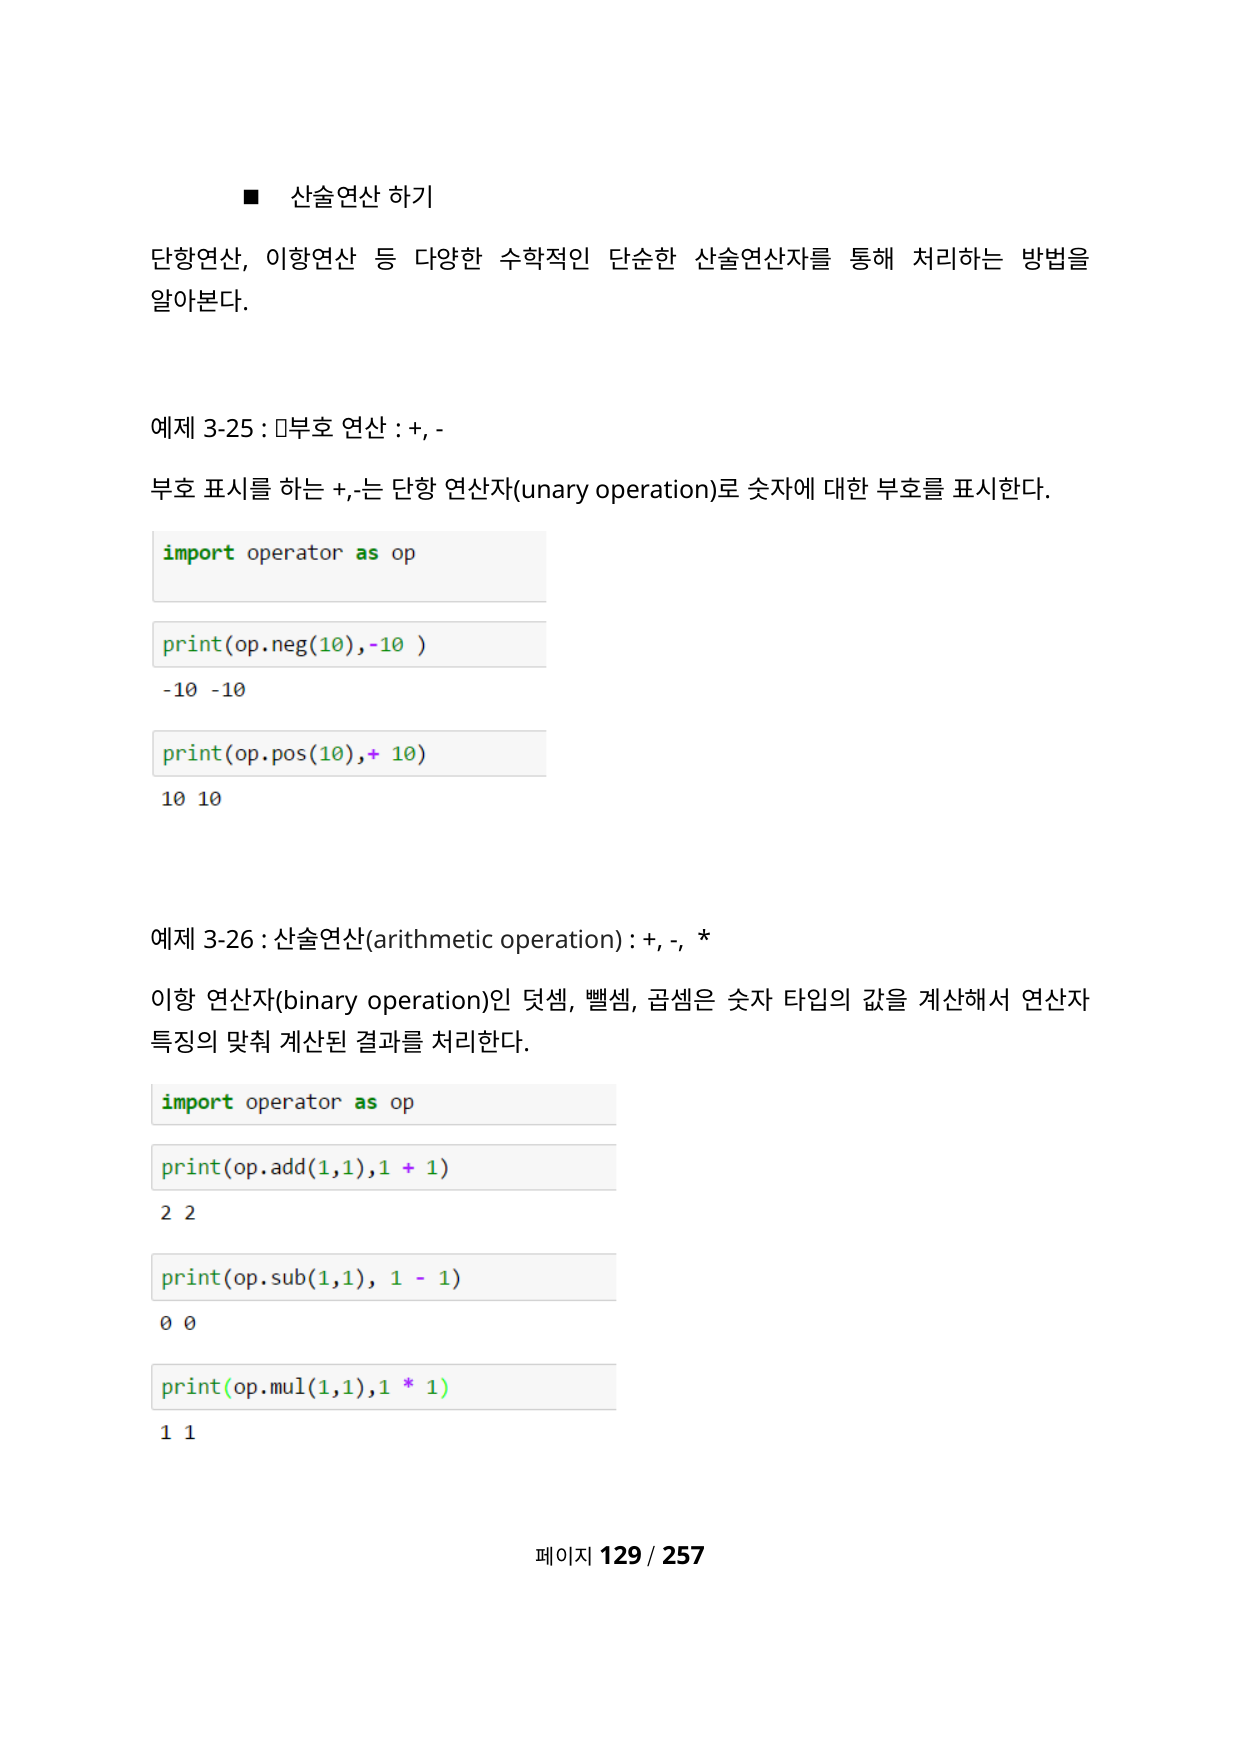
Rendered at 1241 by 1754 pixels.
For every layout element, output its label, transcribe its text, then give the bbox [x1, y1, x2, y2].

text 이항 연산자(binary operation)인 덧셈, 뺄셈, 곱셈은 숫자 타입의 값을 계산해서 연산자 특징의 맞춰 계산된 결과를 처리한다. [150, 981, 1090, 1058]
text 단항연산, 이항연산 등 다양한 수학적인 단순한 산술연산자를 통해 처리하는 방법을 알아본다. [150, 240, 1090, 318]
text 예제 3-25 : 부호 연산 : +, - [150, 408, 289, 444]
picture [150, 531, 547, 837]
text 예제 3-25 : 부호 연산 : +, - [395, 408, 1040, 444]
text 부호 표시를 하는 +,-는 단항 연산자(unary operation)로 숫자에 대한 부호를 표시한다. [150, 469, 1090, 506]
list 산술연산 하기 [242, 177, 1090, 213]
picture [150, 1084, 617, 1448]
text 예제 3-26 : 산술연산(arithmetic operation) : +, -, * [150, 919, 274, 956]
text 예제 3-26 : 산술연산(arithmetic operation) : +, -, * [366, 919, 1040, 956]
